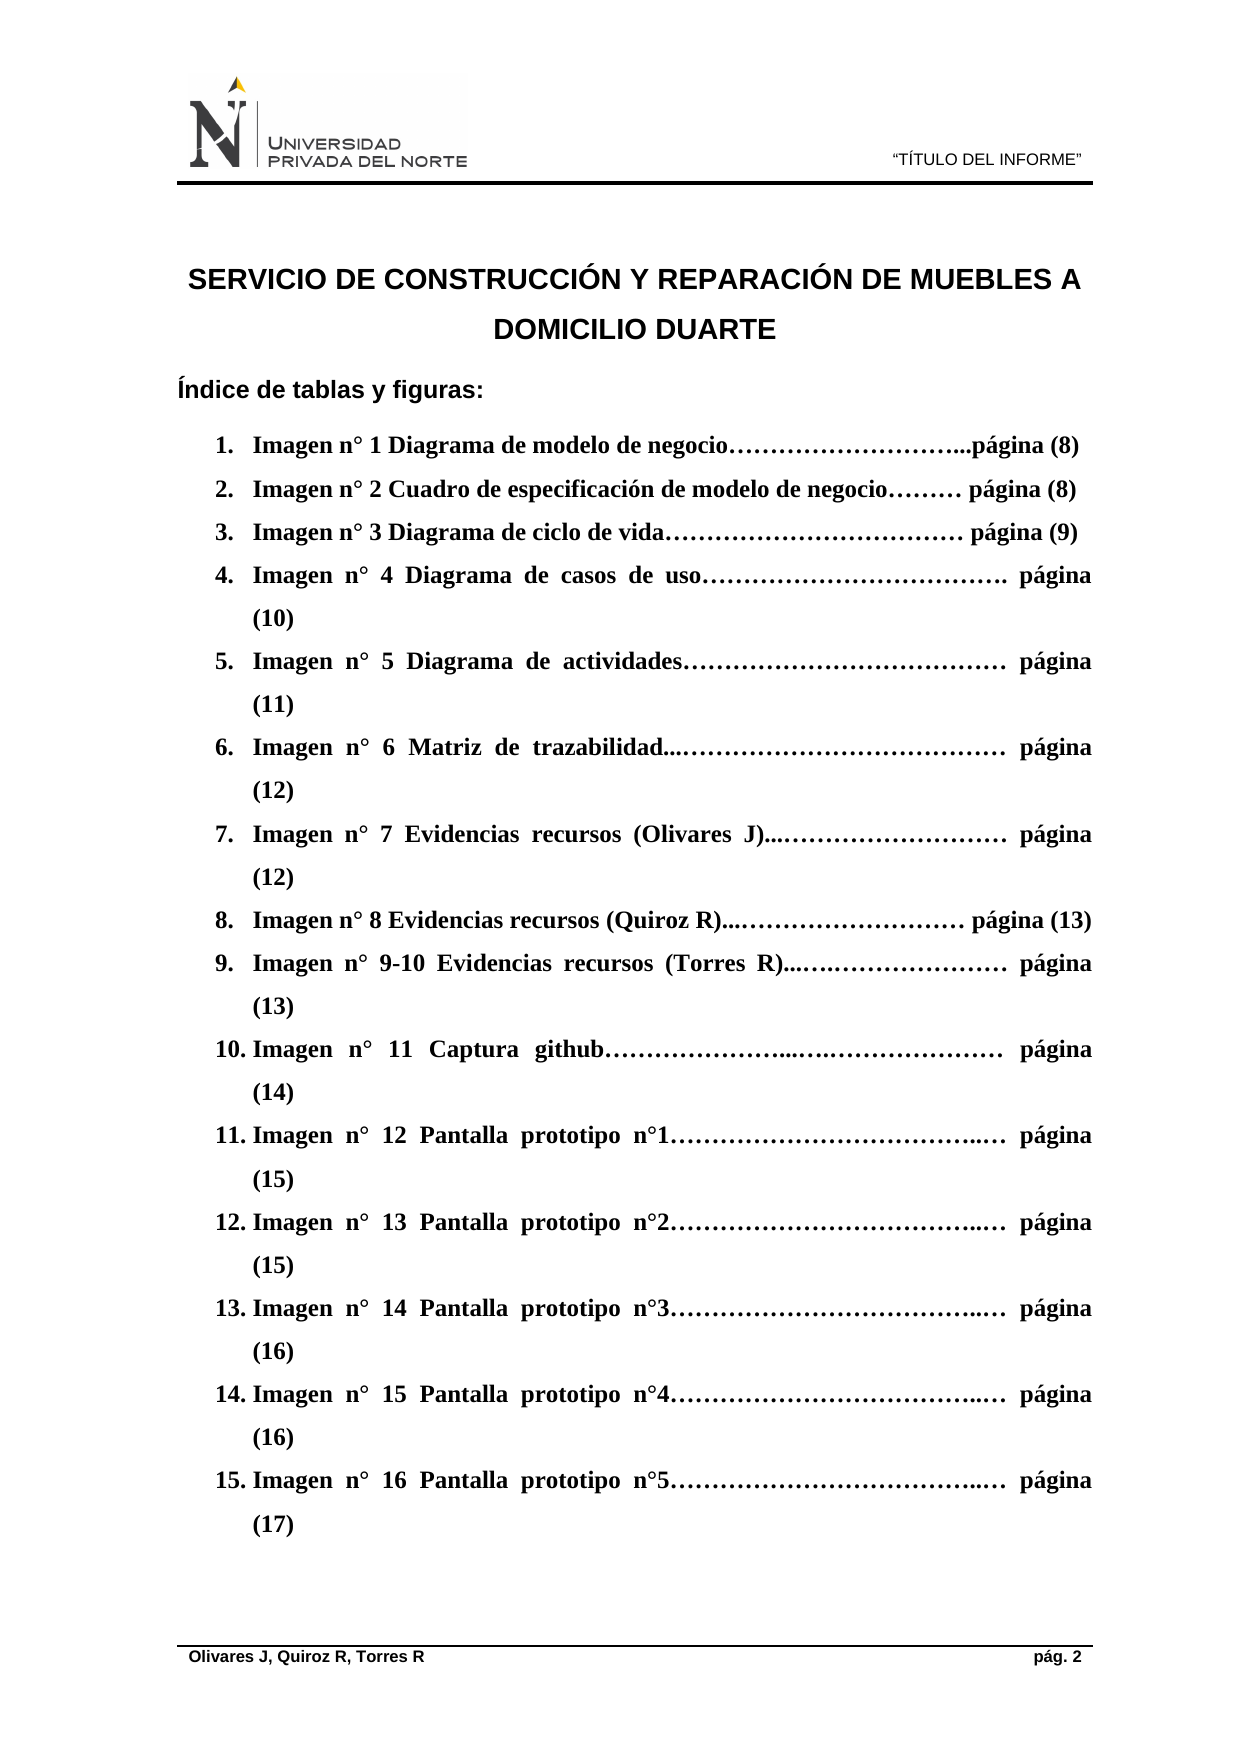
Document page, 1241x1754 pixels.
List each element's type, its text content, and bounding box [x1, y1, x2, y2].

list Imagen n° 13 Pantalla prototipo n°2………………………………..… página (15) [215, 1207, 1092, 1279]
text SERVICIO DE CONSTRUCCIÓN Y REPARACIÓN DE MUEBLES A DOMICILIO DUARTE [177, 262, 1092, 346]
list Imagen n° 1 Diagrama de modelo de negocio………………………...página (8) [215, 431, 1092, 459]
text Índice de tablas y figuras: [177, 375, 1092, 404]
list Imagen n° 8 Evidencias recursos (Quiroz R)...……………………… página (13) [215, 905, 1092, 934]
list Imagen n° 4 Diagrama de casos de uso………………………………. página (10) [215, 560, 1092, 632]
list Imagen n° 3 Diagrama de ciclo de vida……………………………… página (9) [215, 517, 1092, 546]
list Imagen n° 9-10 Evidencias recursos (Torres R)...….………………… página (13) [215, 948, 1092, 1020]
list Imagen n° 2 Cuadro de especificación de modelo de negocio……… página (8) [215, 474, 1092, 502]
list Imagen n° 6 Matriz de trazabilidad...………………………………… página (12) [215, 732, 1092, 804]
list Imagen n° 5 Diagrama de actividades………………………………… página (11) [215, 646, 1092, 718]
list Imagen n° 15 Pantalla prototipo n°4………………………………..… página (16) [215, 1379, 1092, 1451]
list Imagen n° 16 Pantalla prototipo n°5………………………………..… página (17) [215, 1466, 1092, 1537]
list Imagen n° 14 Pantalla prototipo n°3………………………………..… página (16) [215, 1293, 1092, 1365]
list Imagen n° 11 Captura github…………………...….………………… página (14) [215, 1034, 1092, 1106]
list Imagen n° 7 Evidencias recursos (Olivares J)...……………………… página (12) [215, 819, 1092, 891]
picture [188, 73, 469, 169]
list Imagen n° 12 Pantalla prototipo n°1………………………………..… página (15) [215, 1121, 1092, 1192]
